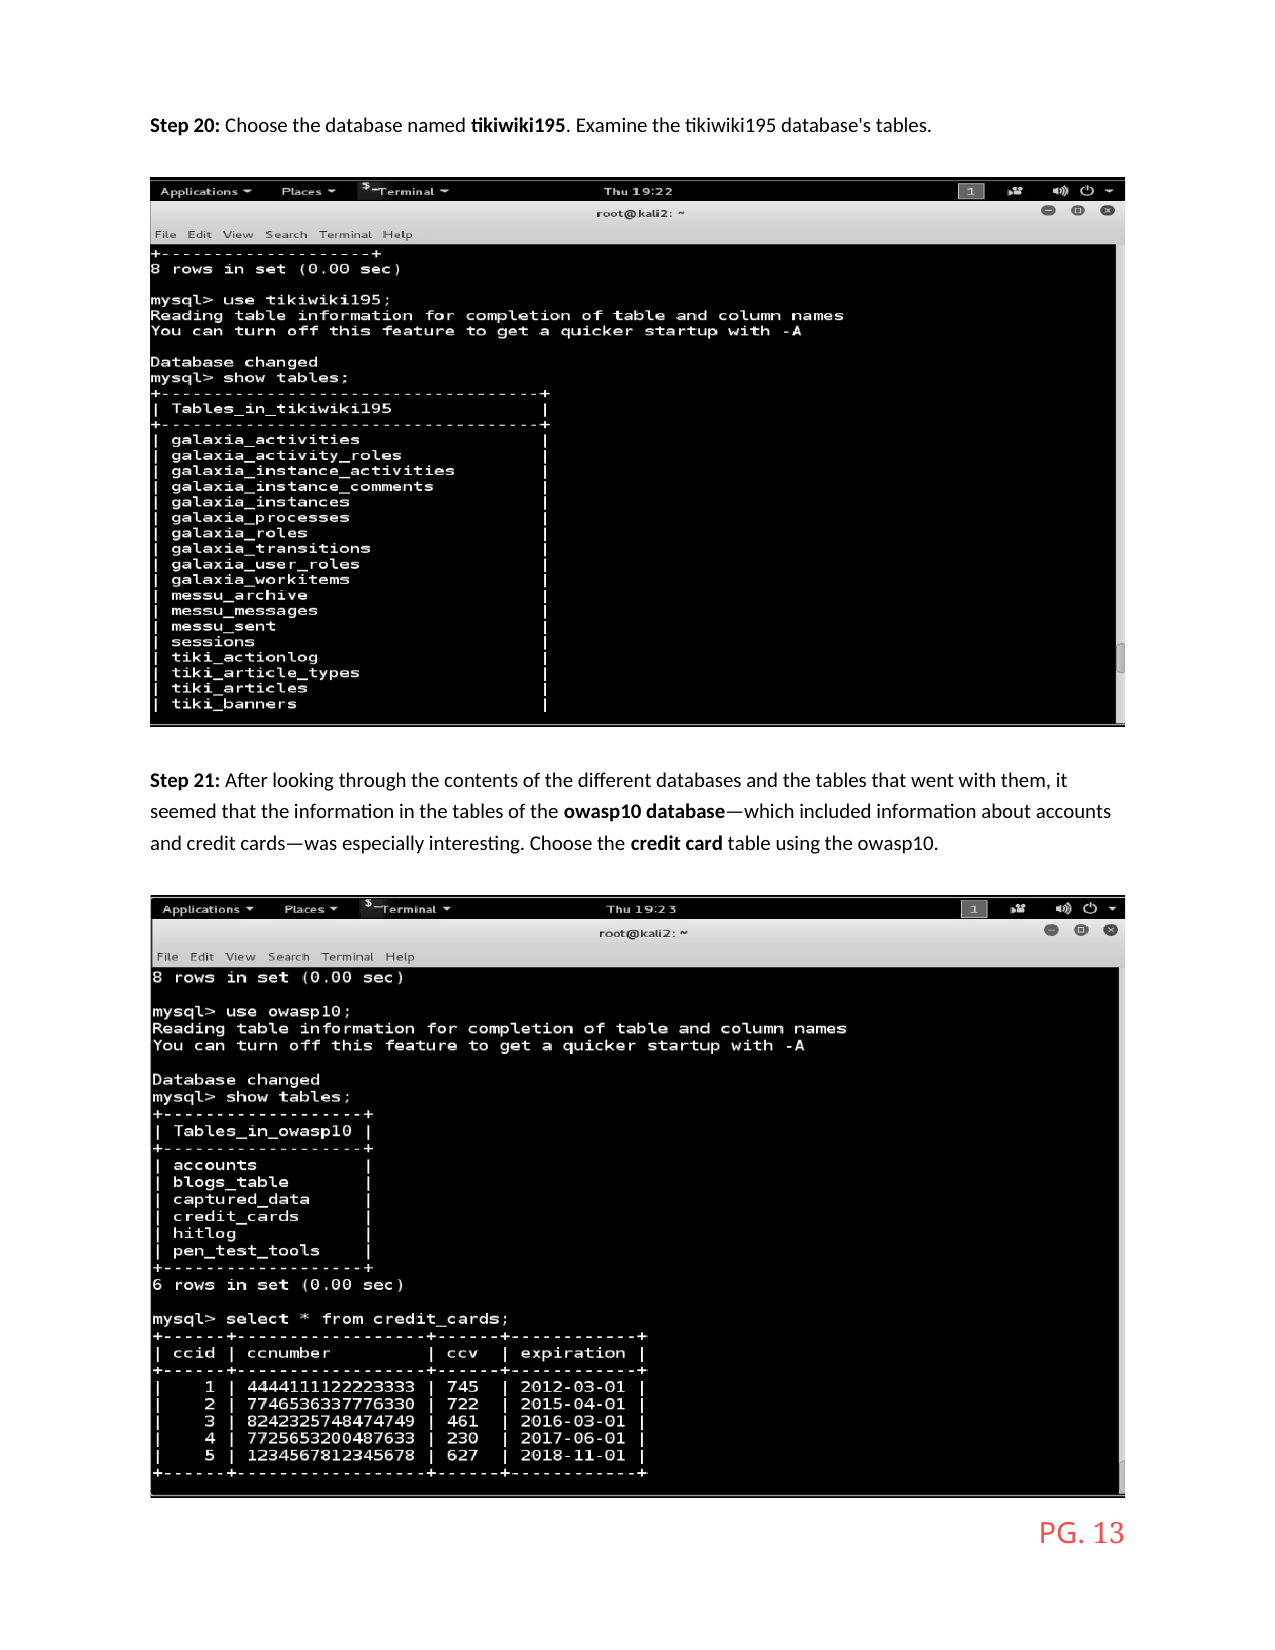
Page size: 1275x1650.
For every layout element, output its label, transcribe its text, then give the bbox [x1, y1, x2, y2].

text Step 21: After looking through the contents of the different databases and the tables that went with them, it seemed that the information in the tables of the owasp10 database—which included information about accounts and credit cards—was especially interesting. Choose the credit card table using the owasp10. [150, 767, 1125, 856]
text Step 20: Choose the database named tikiwiki195. Examine the tikiwiki195 database's tables. [150, 112, 1125, 138]
picture [150, 177, 1125, 727]
picture [150, 895, 1125, 1498]
